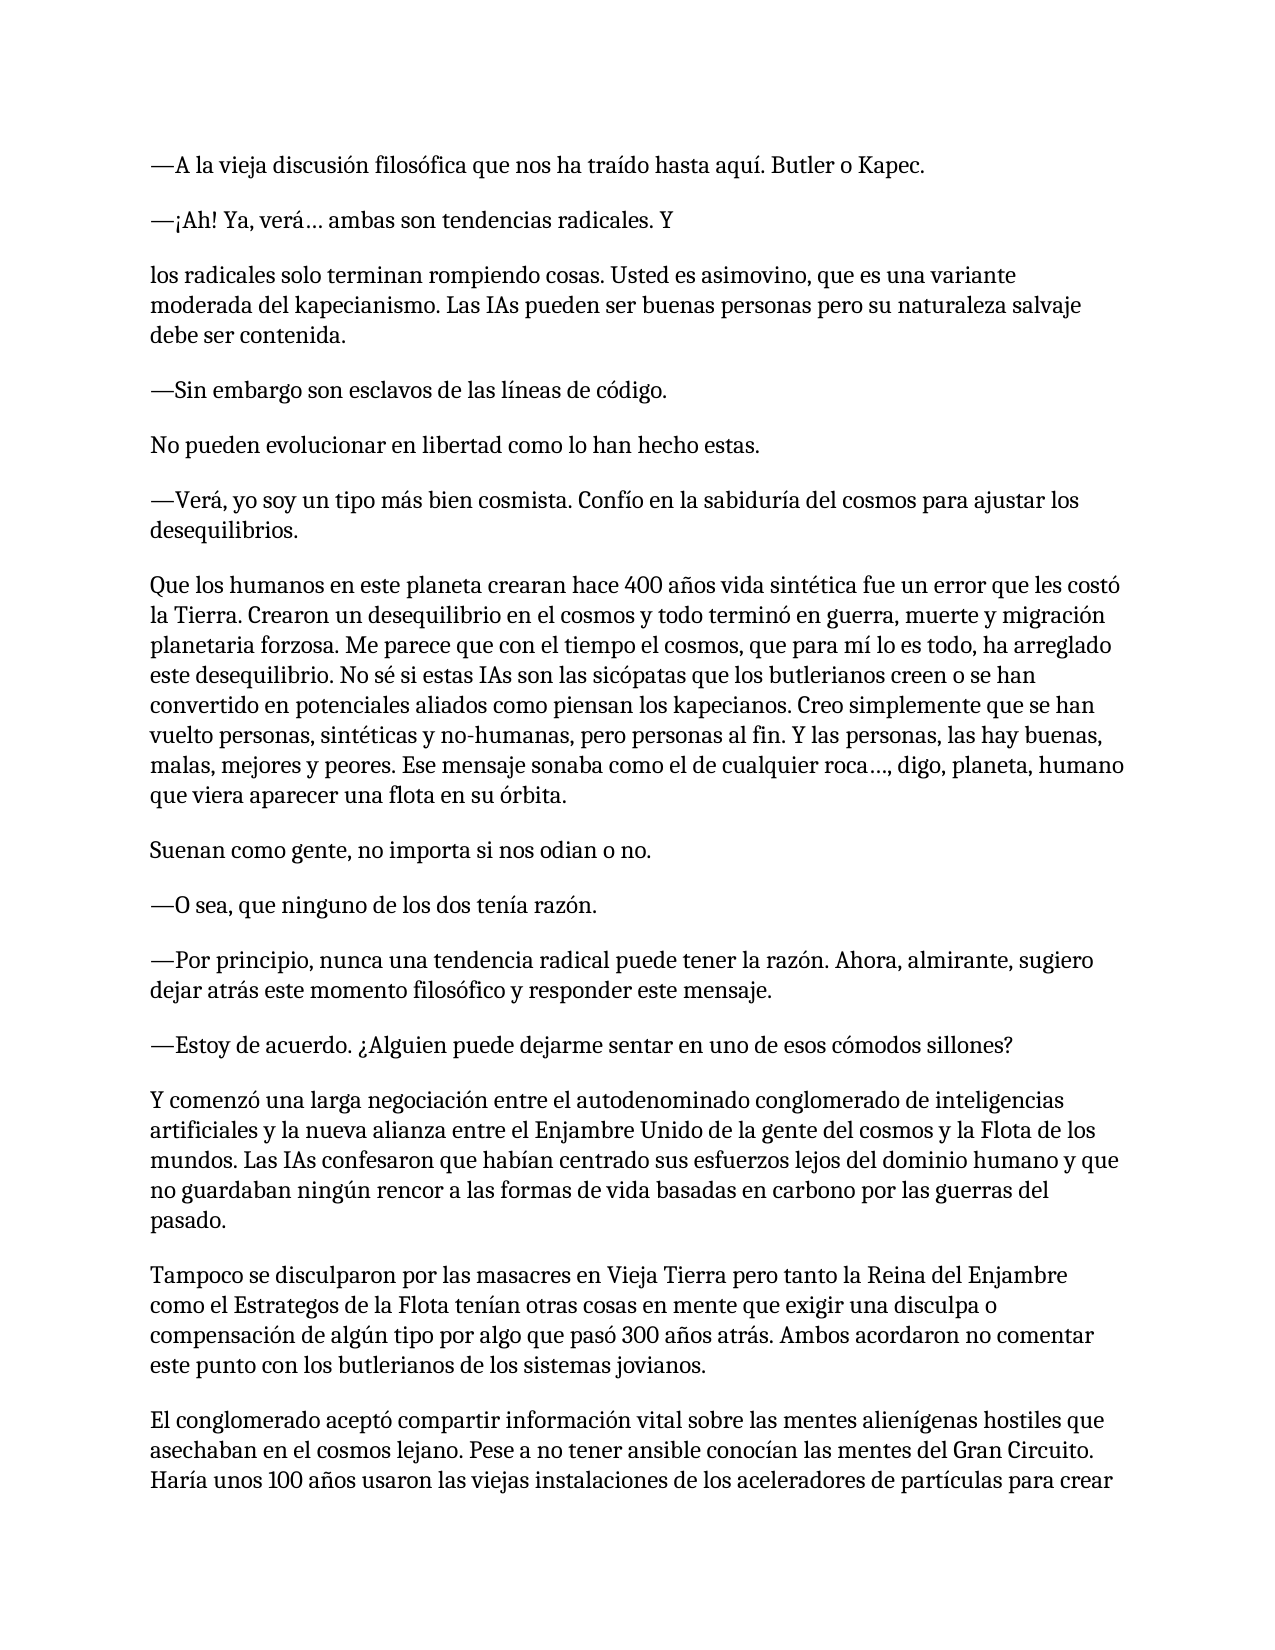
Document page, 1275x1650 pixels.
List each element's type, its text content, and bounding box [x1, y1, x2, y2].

text No pueden evolucionar en libertad como lo han hecho estas. [150, 430, 1125, 460]
text —Verá, yo soy un tipo más bien cosmista. Confío en la sabiduría del cosmos para ajustar los desequilibrios. [150, 485, 1125, 545]
text —O sea, que ninguno de los dos tenía razón. [150, 890, 1125, 920]
text los radicales solo terminan rompiendo cosas. Usted es asimovino, que es una variante moderada del kapecianismo. Las IAs pueden ser buenas personas pero su naturaleza salvaje debe ser contenida. [150, 260, 1125, 350]
text Que los humanos en este planeta crearan hace 400 años vida sintética fue un error que les costó la Tierra. Crearon un desequilibrio en el cosmos y todo terminó en guerra, muerte y migración planetaria forzosa. Me parece que con el tiempo el cosmos, que para mí lo es todo, ha arreglado este desequilibrio. No sé si estas IAs son las sicópatas que los butlerianos creen o se han convertido en potenciales aliados como piensan los kapecianos. Creo simplemente que se han vuelto personas, sintéticas y no-humanas, pero personas al fin. Y las personas, las hay buenas, malas, mejores y peores. Ese mensaje sonaba como el de cualquier roca…, digo, planeta, humano que viera aparecer una flota en su órbita. [150, 570, 1125, 810]
text —Por principio, nunca una tendencia radical puede tener la razón. Ahora, almirante, sugiero dejar atrás este momento filosófico y responder este mensaje. [150, 945, 1125, 1005]
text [150, 1405, 1125, 1495]
text —A la vieja discusión filosófica que nos ha traído hasta aquí. Butler o Kapec. [150, 150, 1125, 180]
text Y comenzó una larga negociación entre el autodenominado conglomerado de inteligencias artificiales y la nueva alianza entre el Enjambre Unido de la gente del cosmos y la Flota de los mundos. Las IAs confesaron que habían centrado sus esfuerzos lejos del dominio humano y que no guardaban ningún rencor a las formas de vida basadas en carbono por las guerras del pasado. [150, 1085, 1125, 1235]
text —Sin embargo son esclavos de las líneas de código. [150, 375, 1125, 405]
text Tampoco se disculparon por las masacres en Vieja Tierra pero tanto la Reina del Enjambre como el Estrategos de la Flota tenían otras cosas en mente que exigir una disculpa o compensación de algún tipo por algo que pasó 300 años atrás. Ambos acordaron no comentar este punto con los butlerianos de los sistemas jovianos. [150, 1260, 1125, 1380]
text —Estoy de acuerdo. ¿Alguien puede dejarme sentar en uno de esos cómodos sillones? [150, 1030, 1125, 1060]
text Suenan como gente, no importa si nos odian o no. [150, 835, 1125, 865]
text —¡Ah! Ya, verá… ambas son tendencias radicales. Y [150, 205, 1125, 235]
